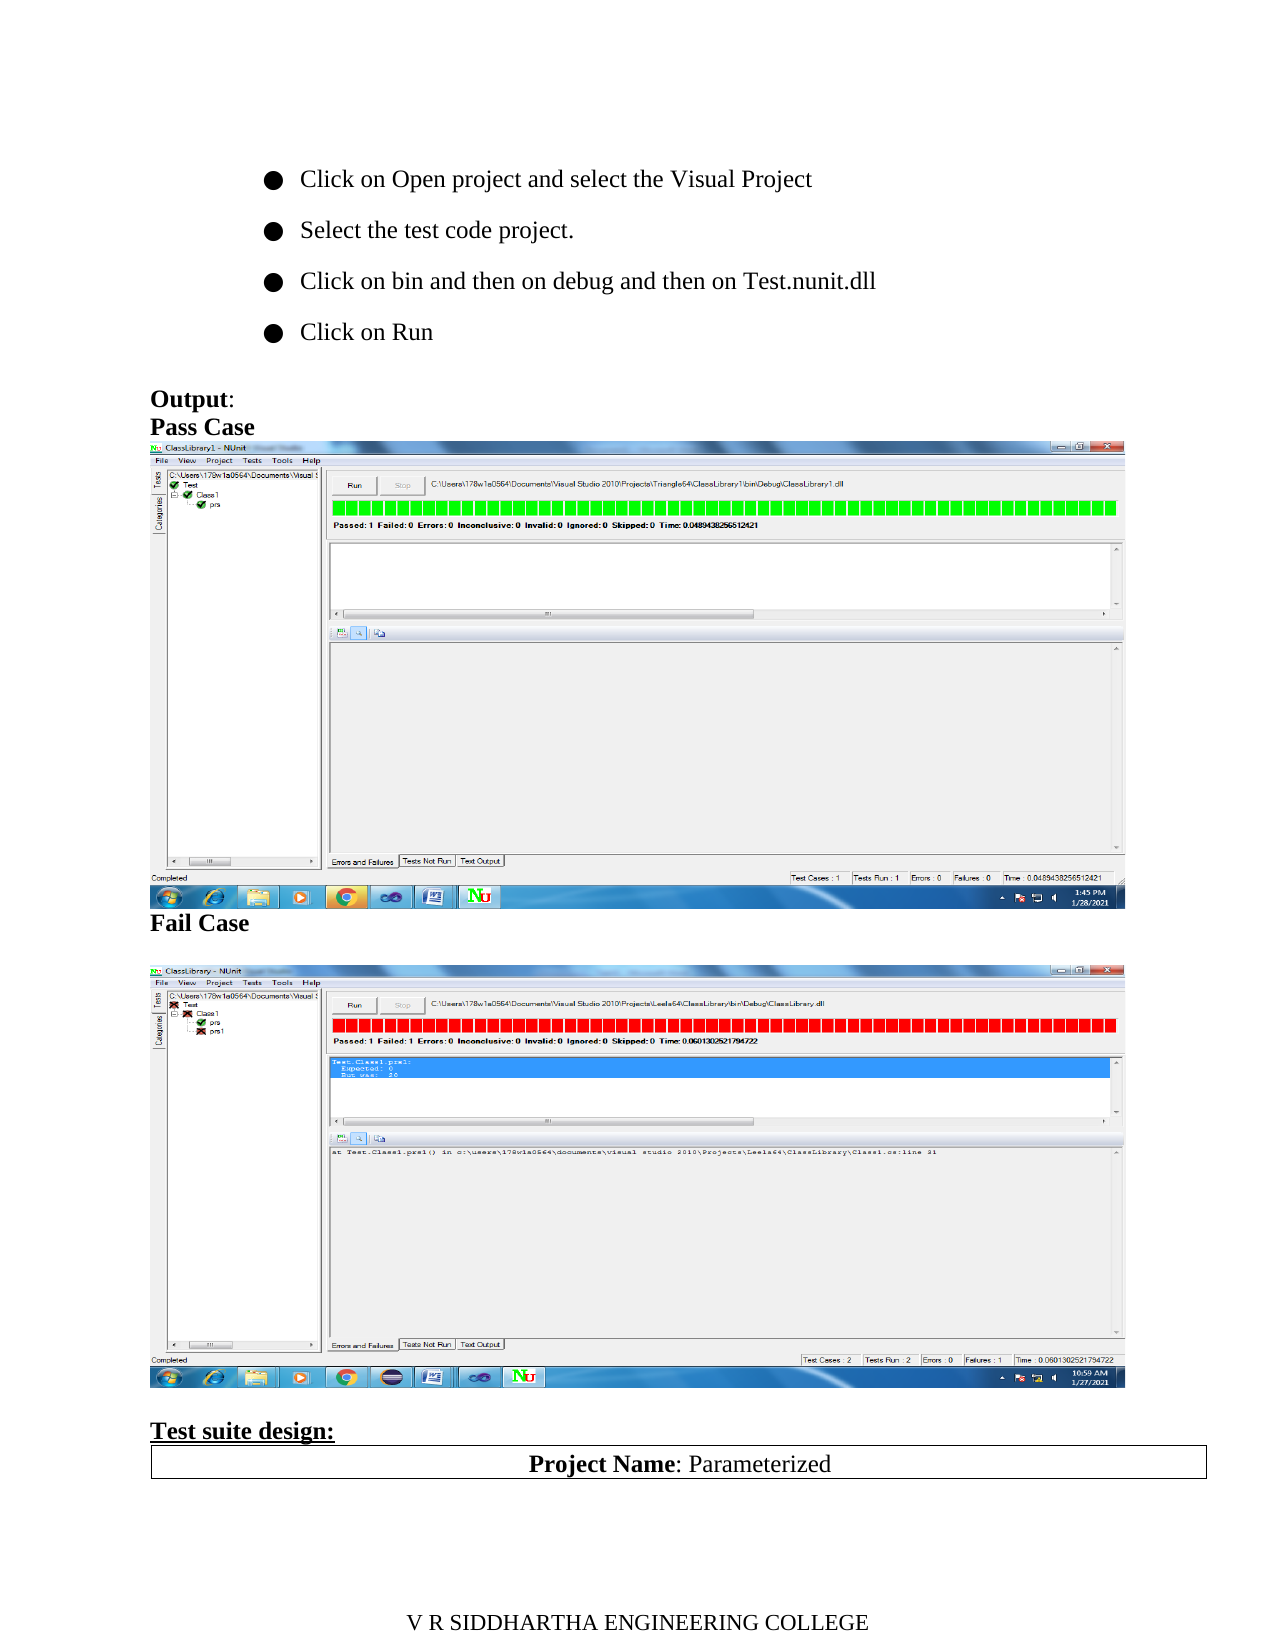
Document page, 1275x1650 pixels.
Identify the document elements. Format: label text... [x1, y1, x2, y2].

picture [150, 965, 1125, 1388]
list Click on Open project and select the Visual Project [262, 150, 1125, 201]
text Fail Case [150, 909, 1125, 937]
list Select the test code project. [262, 201, 1125, 252]
text Test suite design: [150, 1416, 1125, 1445]
list Click on bin and then on debug and then on Test.nunit.dll [262, 252, 1125, 304]
text Pass Case [150, 412, 1125, 441]
picture [150, 441, 1125, 909]
list Click on Run [262, 304, 1125, 355]
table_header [152, 1446, 1206, 1477]
text Output: [150, 384, 1125, 412]
